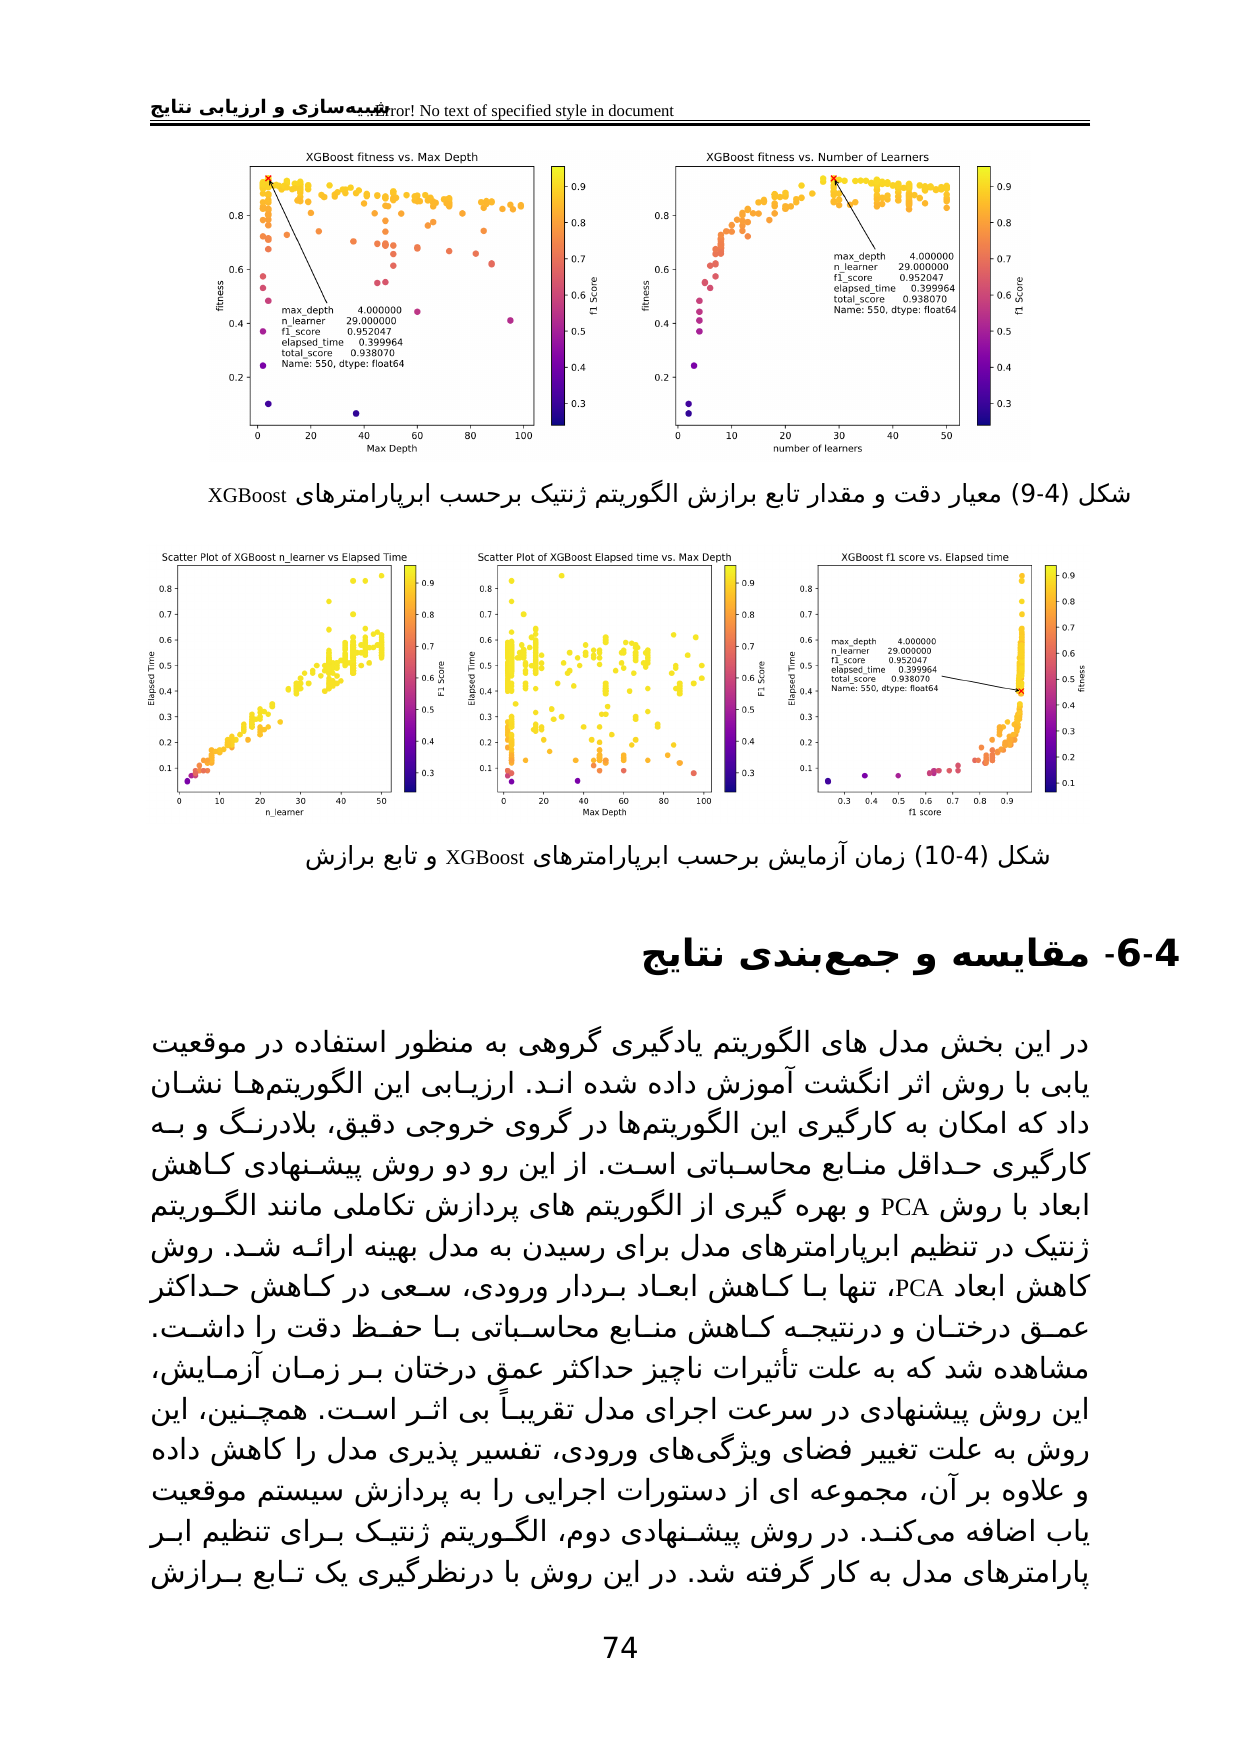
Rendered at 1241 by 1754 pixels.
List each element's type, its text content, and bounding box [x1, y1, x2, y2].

text زمان آزمایش برحسب ابرپارامترهای XGBoost و تابع برازش [150, 844, 1061, 869]
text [150, 1025, 1090, 1589]
picture [145, 544, 1091, 824]
text معیار دقت و مقدار تابع برازش الگوریتم ژنتیک برحسب ابرپارامترهای XGBoost [150, 482, 1061, 507]
text مقایسه و جمع‌بندی نتایج [150, 932, 1090, 975]
picture [209, 150, 1031, 462]
